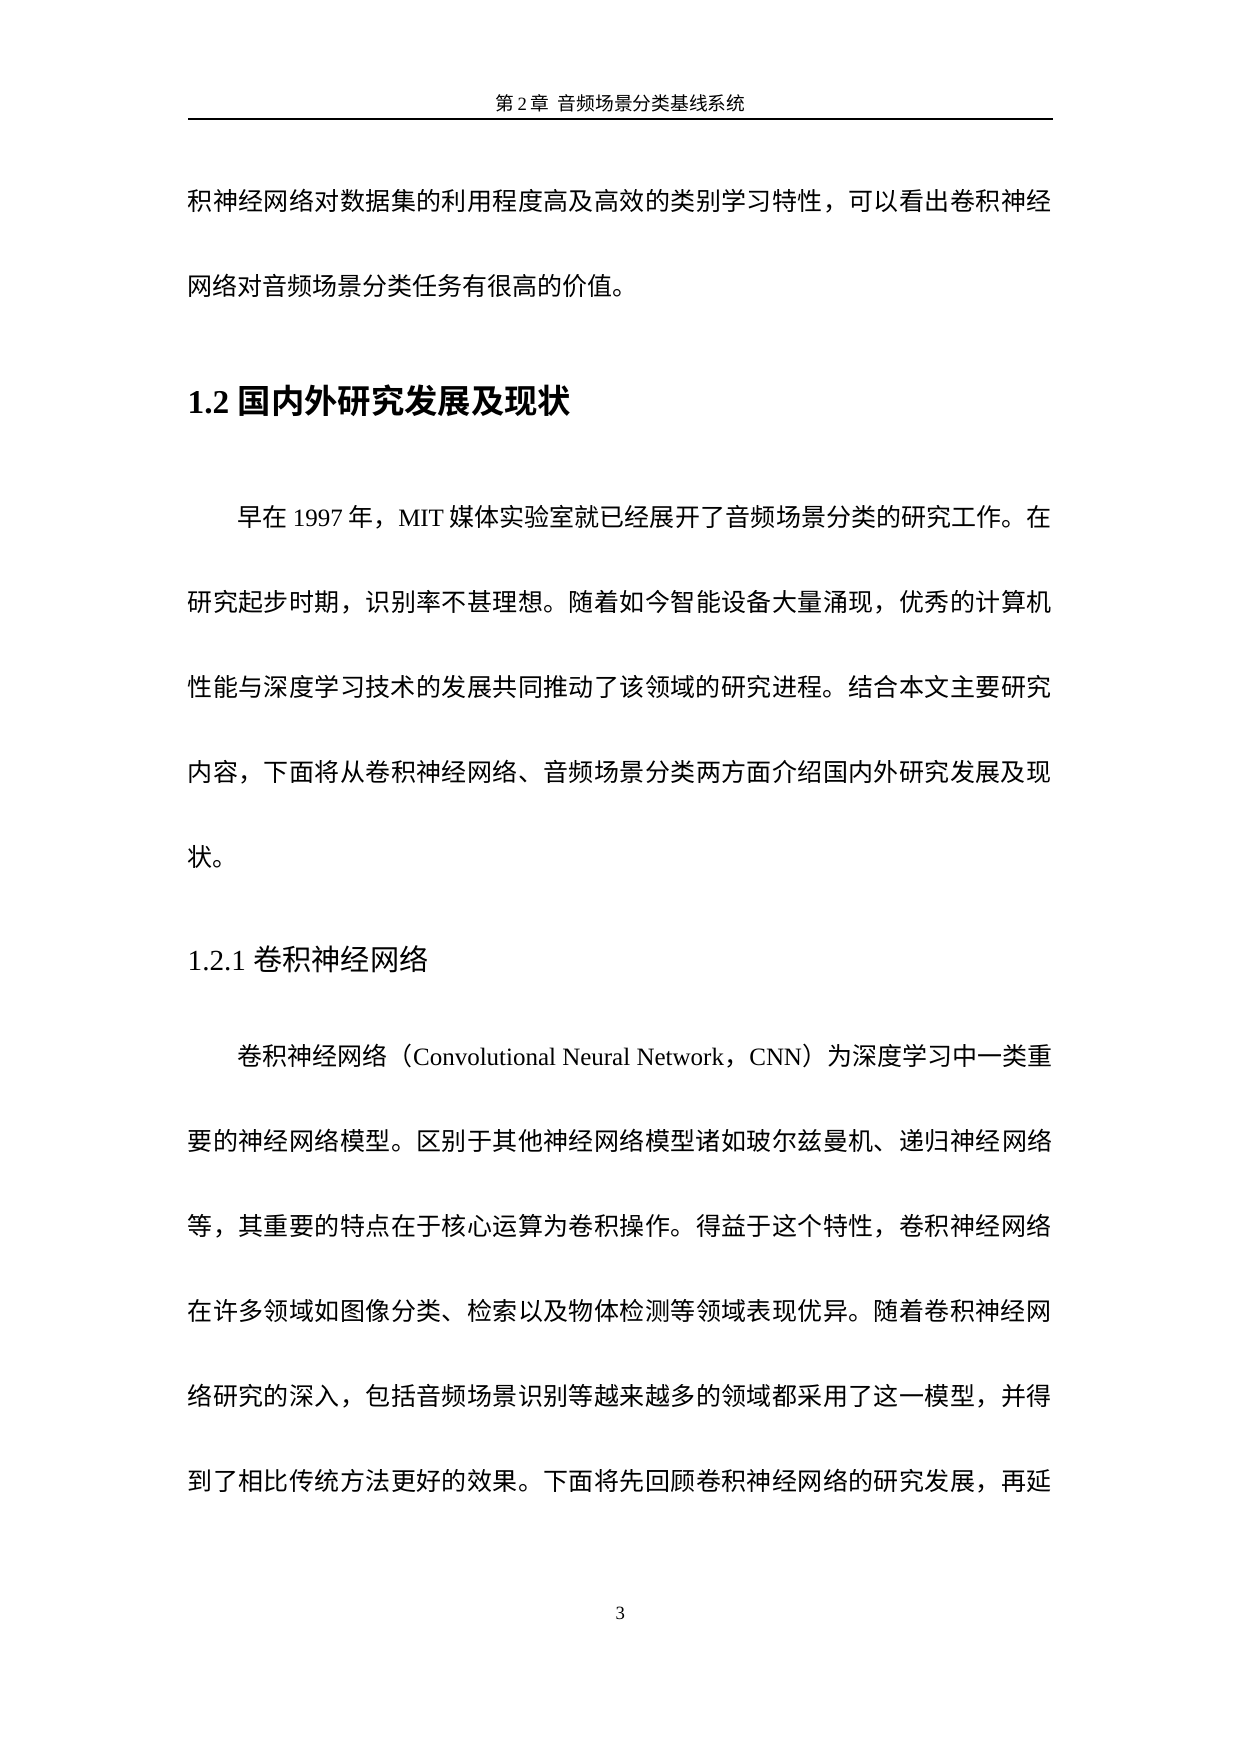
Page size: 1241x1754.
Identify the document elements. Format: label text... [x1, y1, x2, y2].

subtitle 1.2.1 卷积神经网络 [187, 923, 1053, 991]
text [187, 1021, 1053, 1513]
subtitle 1.2 国内外研究发展及现状 [187, 365, 1053, 433]
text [187, 166, 1053, 318]
text 早在1997年，MIT媒体实验室就已经展开了音频场景分类的研究工作。在研究起步时期，识别率不甚理想。随着如今智能设备大量涌现，优秀的计算机性能与深度学习技术的发展共同推动了该领域的研究进程。结合本文主要研究内容，下面将从卷积神经网络、音频场景分类两方面介绍国内外研究发展及现状。 [187, 482, 1053, 889]
